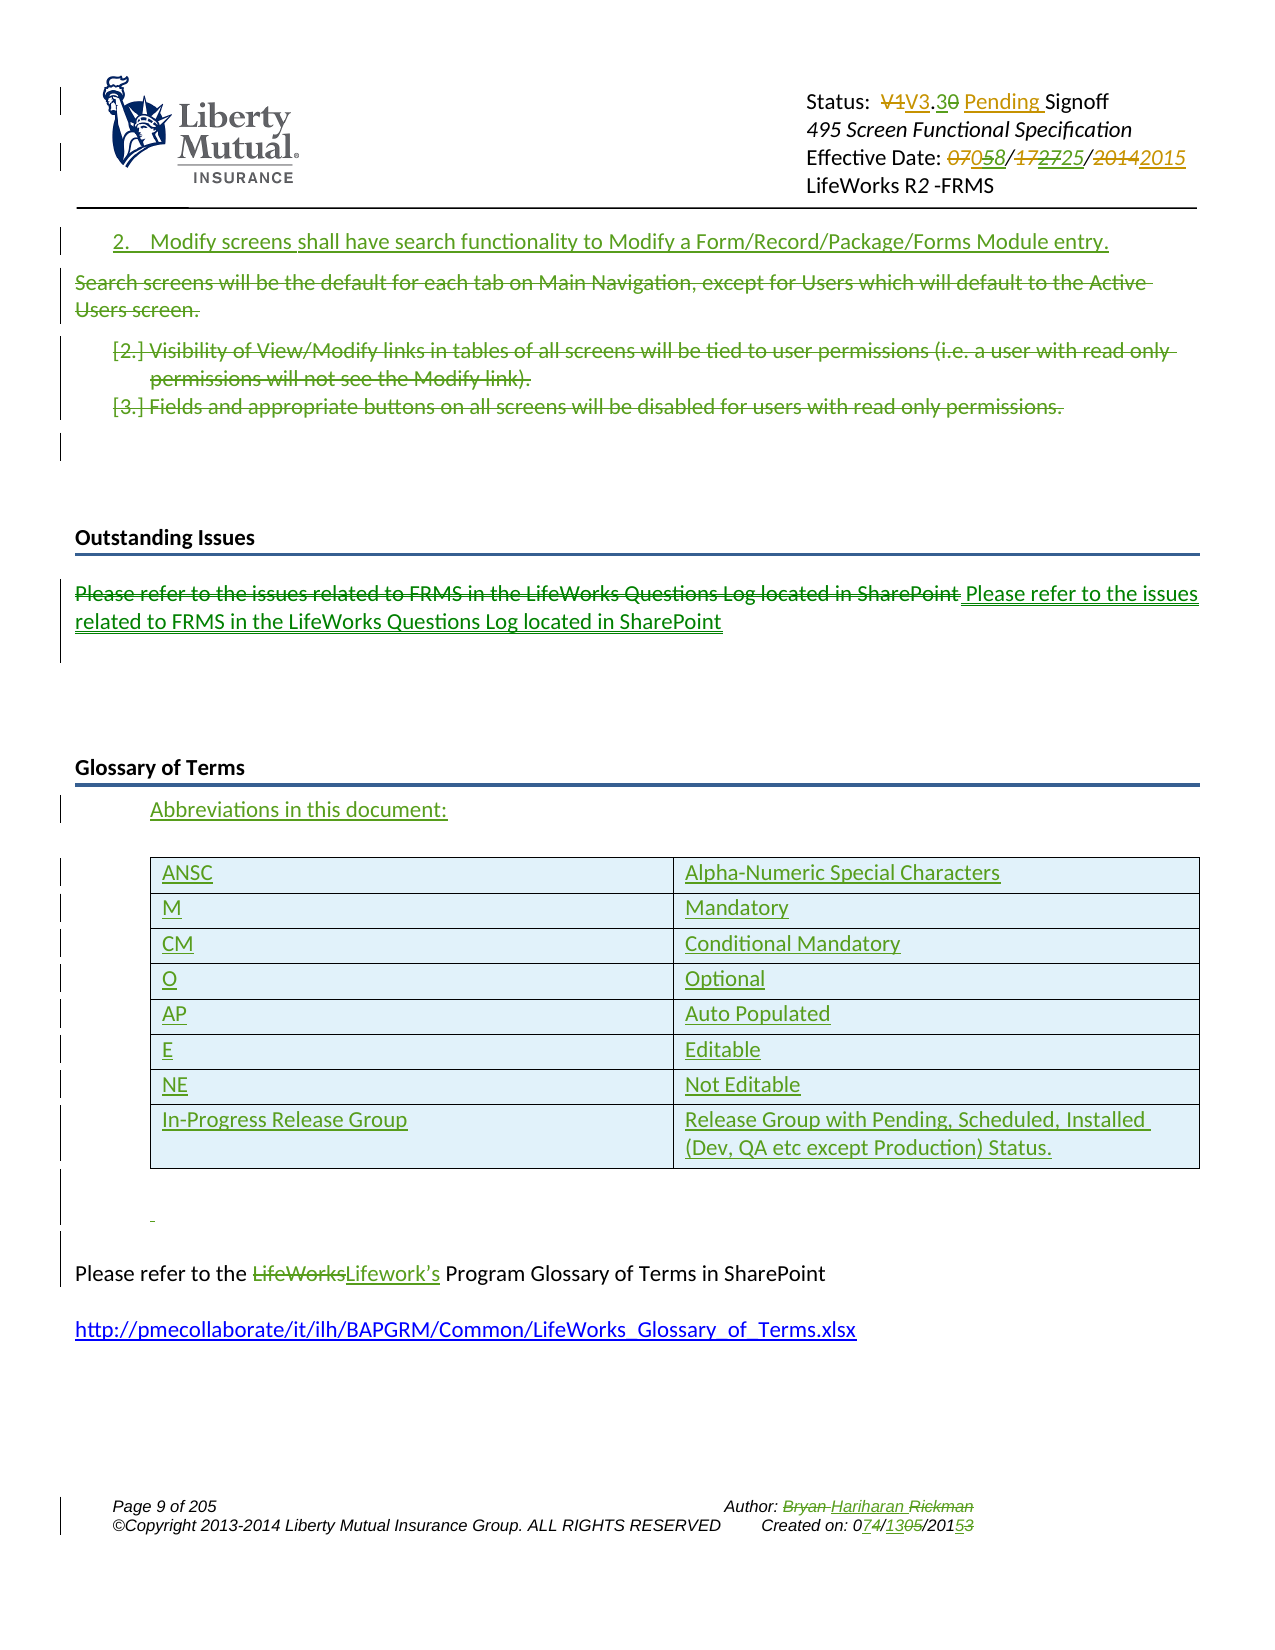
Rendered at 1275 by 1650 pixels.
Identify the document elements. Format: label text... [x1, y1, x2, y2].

subtitle Glossary of Terms [75, 753, 1200, 783]
text Please refer to the Program Glossary of Terms in SharePoint [75, 1231, 1200, 1287]
picture [80, 52, 322, 206]
subtitle Outstanding Issues [75, 523, 1200, 553]
text http://pmecollaborate/it/ilh/BAPGRM/Common/LifeWorks_Glossary_of_Terms.xlsx [75, 1315, 1200, 1343]
